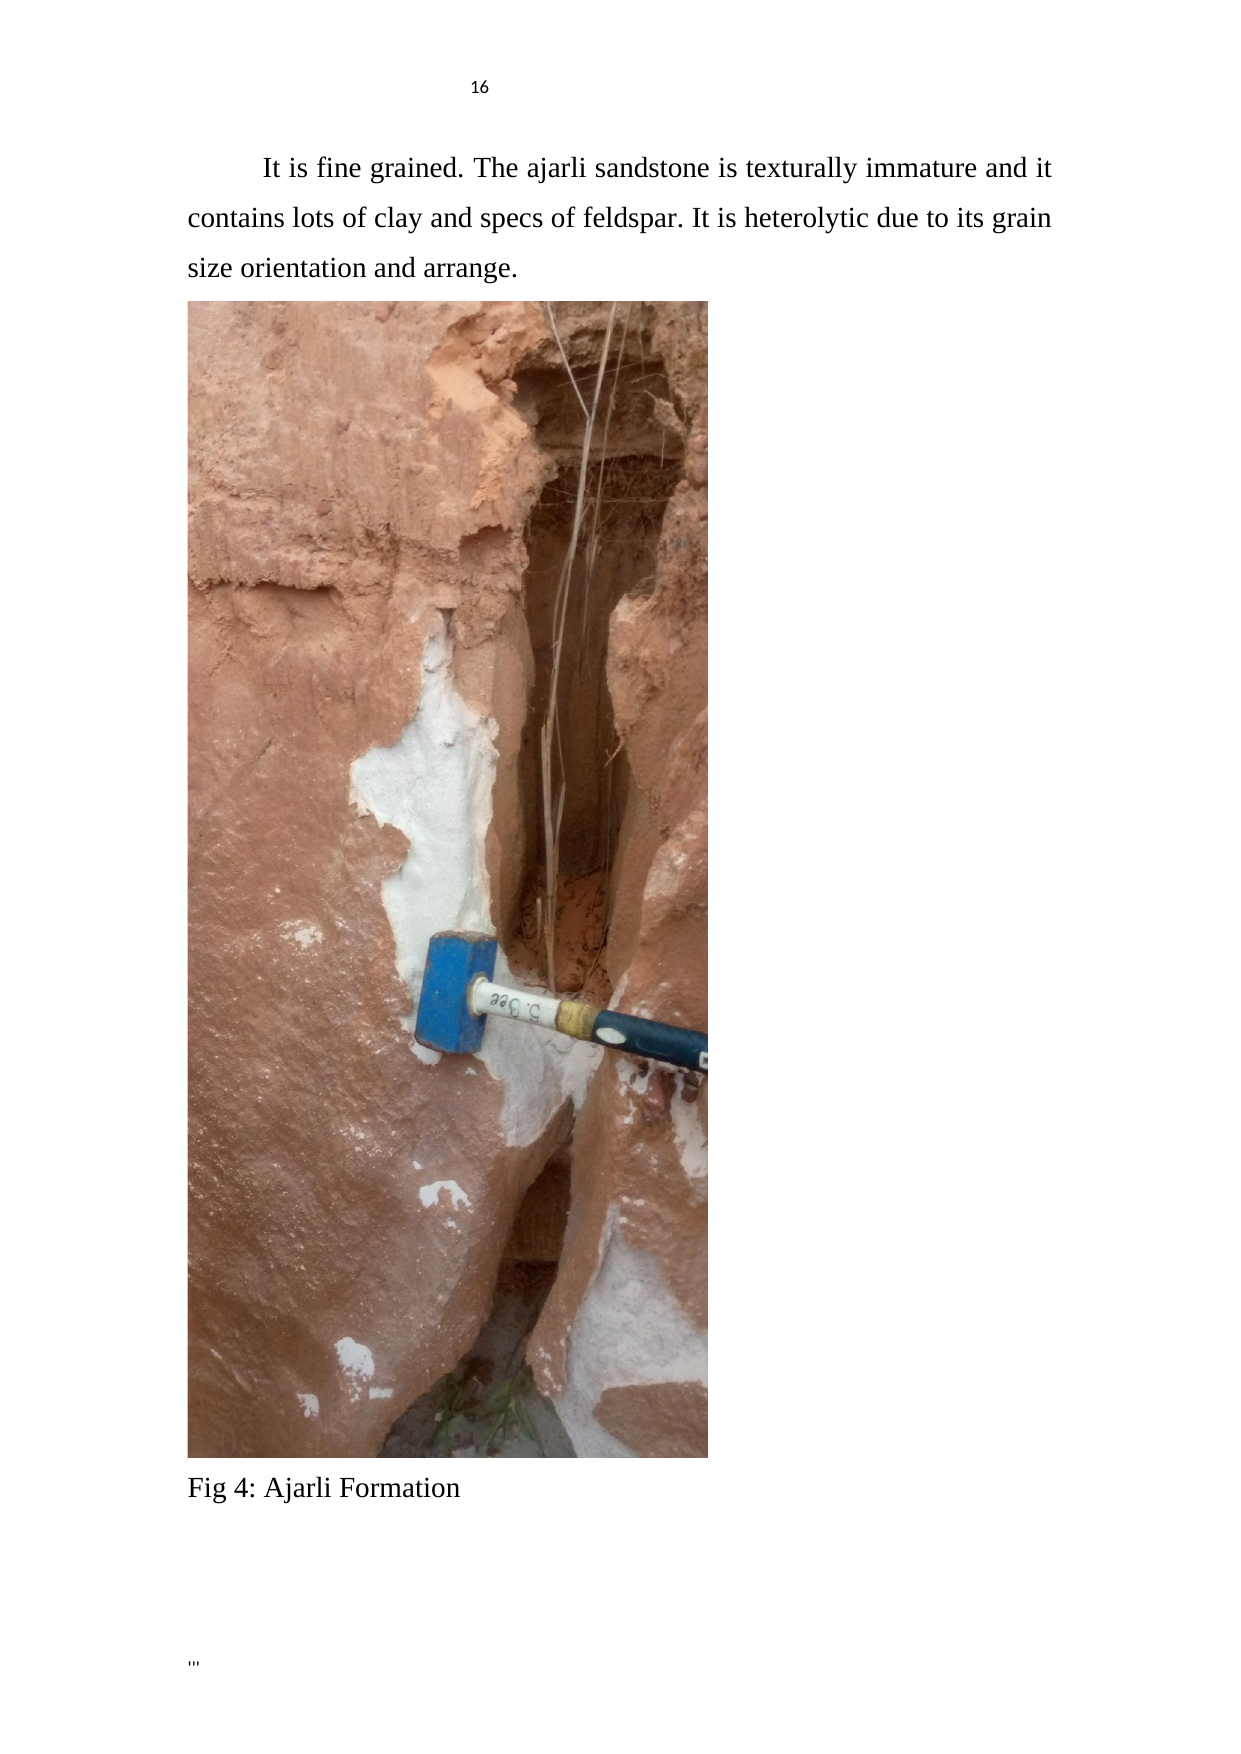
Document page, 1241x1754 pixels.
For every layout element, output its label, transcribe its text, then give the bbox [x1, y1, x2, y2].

picture [187, 301, 708, 1458]
list Fig 4: Ajarli Formation [187, 1470, 1053, 1504]
list It is fine grained. The ajarli sandstone is texturally immature and it contains lots of clay and specs of feldspar. It is heterolytic due to its grain size orientation and arrange. [187, 150, 1053, 284]
